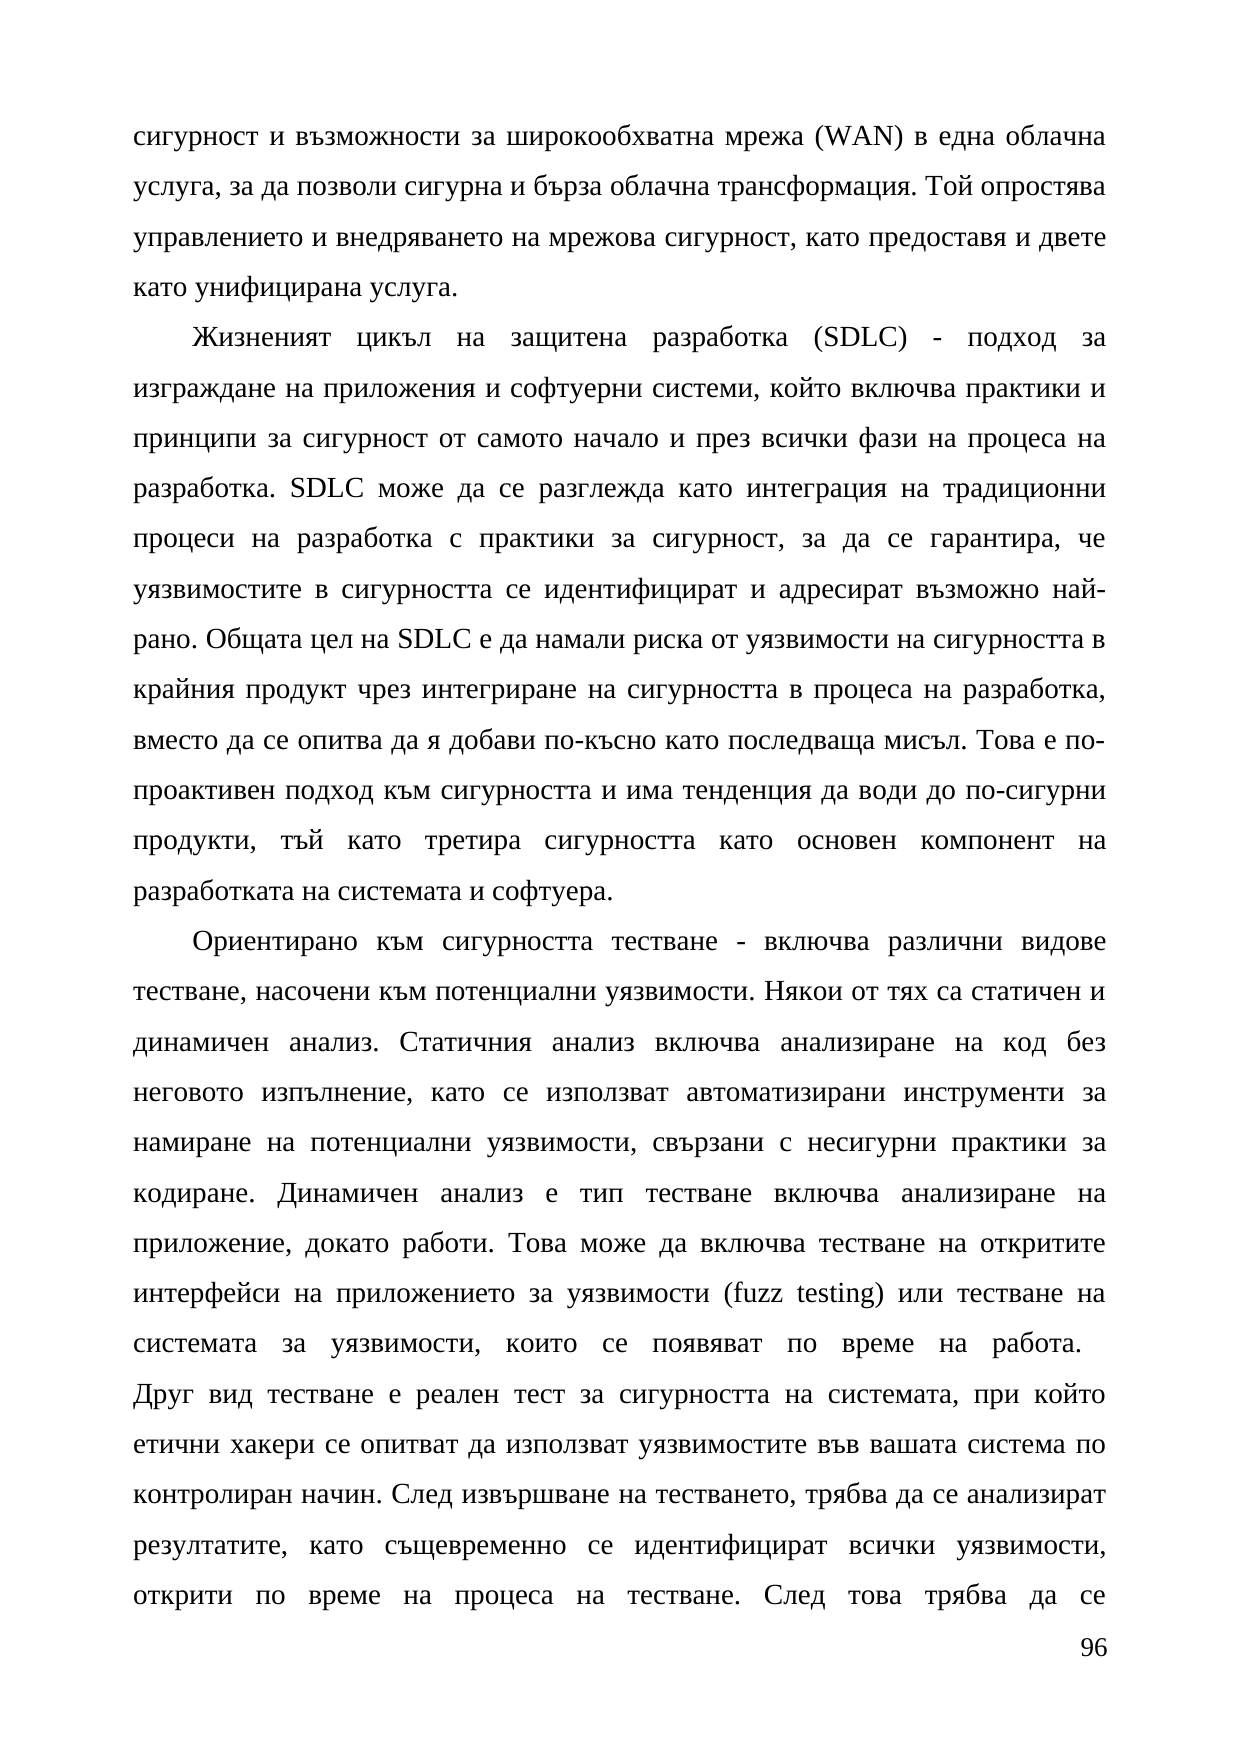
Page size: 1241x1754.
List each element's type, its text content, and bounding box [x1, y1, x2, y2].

text Жизненият цикъл на защитена разработка (SDLC) - подход за изграждане на приложения и софтуерни системи, който включва практики и принципи за сигурност от самото начало и през всички фази на процеса на разработка. SDLC може да се разглежда като интеграция на традиционни процеси на разработка с практики за сигурност, за да се гарантира, че уязвимостите в сигурността се идентифицират и адресират възможно най-рано. Общата цел на SDLC е да намали риска от уязвимости на сигурността в крайния продукт чрез интегриране на сигурността в процеса на разработка, вместо да се опитва да я добави по-късно като последваща мисъл. Това е по-проактивен подход към сигурността и има тенденция да води до по-сигурни продукти, тъй като третира сигурността като основен компонент на разработката на системата и софтуера. [133, 319, 1107, 906]
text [133, 118, 1107, 303]
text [133, 923, 1107, 1611]
